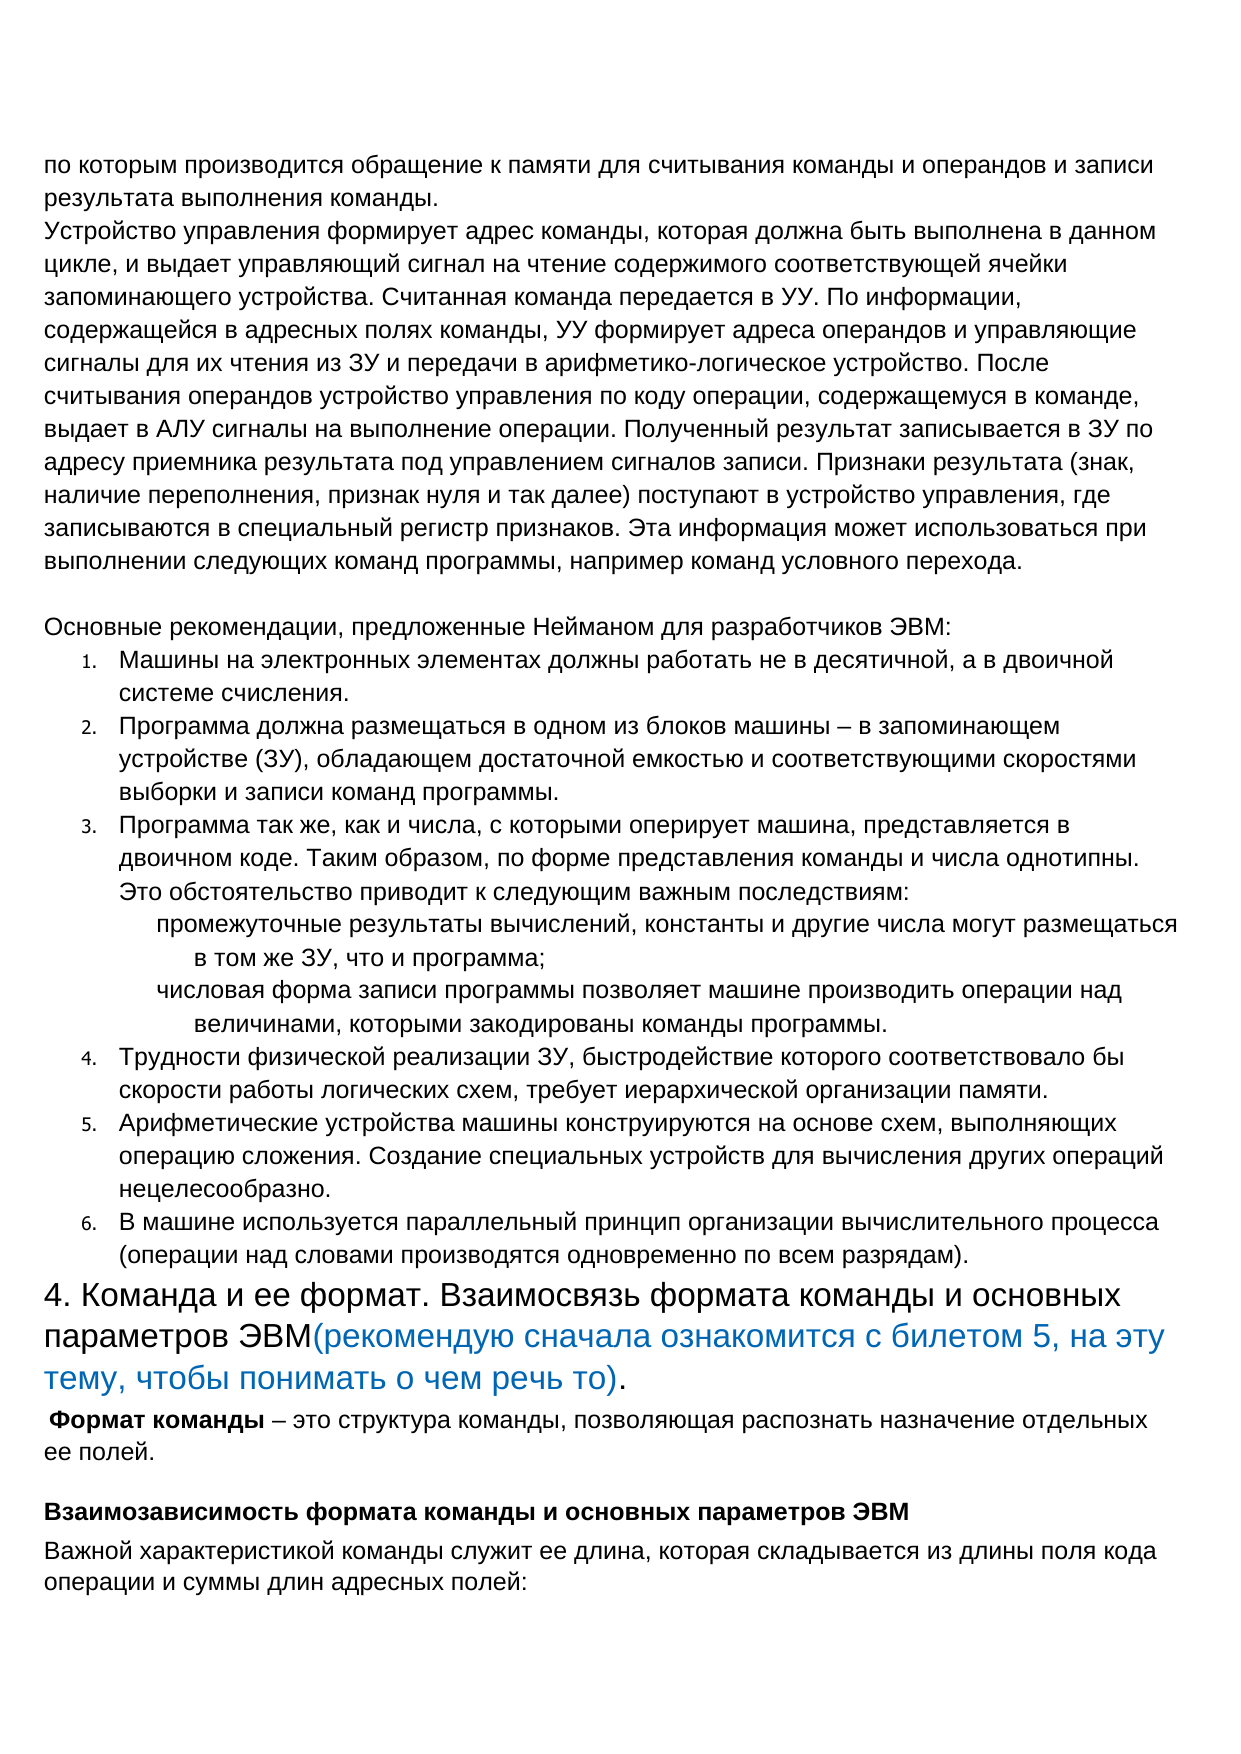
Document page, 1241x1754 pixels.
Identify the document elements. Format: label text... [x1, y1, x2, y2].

text Взаимозависимость формата команды и основных параметров ЭВМ [44, 1497, 1181, 1529]
list Программа должна размещаться в одном из блоков машины – в запоминающем устройстве (ЗУ), обладающем достаточной емкостью и соответствующими скоростями выборки и записи команд программы. [81, 711, 1181, 806]
list В машине используется параллельный принцип организации вычислительного процесса (операции над словами производятся одновременно по всем разрядам). [81, 1207, 1181, 1268]
subtitle 4. Команда и ее формат. Взаимосвязь формата команды и основных параметров ЭВМ(рекомендую сначала ознакомится с билетом 5, на эту тему, чтобы понимать о чем речь то). [44, 1275, 1181, 1400]
text Устройство управления формирует адрес команды, которая должна быть выполнена в данном цикле, и выдает управляющий сигнал на чтение содержимого соответствующей ячейки запоминающего устройства. Считанная команда передается в УУ. По информации, содержащейся в адресных полях команды, УУ формирует адреса операндов и управляющие сигналы для их чтения из ЗУ и передачи в арифметико-логическое устройство. После считывания операндов устройство управления по коду операции, содержащемуся в команде, выдает в АЛУ сигналы на выполнение операции. Полученный результат записывается в ЗУ по адресу приемника результата под управлением сигналов записи. Признаки результата (знак, наличие переполнения, признак нуля и так далее) поступают в устройство управления, где записываются в специальный регистр признаков. Эта информация может использоваться при выполнении следующих команд программы, например команд условного перехода. [44, 216, 1181, 575]
list Арифметические устройства машины конструируются на основе схем, выполняющих операцию сложения. Создание специальных устройств для вычисления других операций нецелесообразно. [81, 1108, 1181, 1202]
list Программа так же, как и числа, с которыми оперирует машина, представляется в двоичном коде. Таким образом, по форме представления команды и числа однотипны. Это обстоятельство приводит к следующим важным последствиям: [81, 810, 1181, 905]
list Трудности физической реализации ЗУ, быстродействие которого соответствовало бы скорости работы логических схем, требует иерархической организации памяти. [81, 1042, 1181, 1103]
text Основные рекомендации, предложенные Нейманом для разработчиков ЭВМ: [44, 612, 1181, 641]
text Формат команды – это структура команды, позволяющая распознать назначение отдельных ее полей. [44, 1405, 1181, 1469]
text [44, 150, 1181, 212]
list числовая форма записи программы позволяет машине производить операции над величинами, которыми закодированы команды программы. [156, 976, 1181, 1037]
list промежуточные результаты вычислений, константы и другие числа могут размещаться в том же ЗУ, что и программа; [156, 909, 1181, 971]
text Важной характеристикой команды служит ее длина, которая складывается из длины поля кода операции и суммы длин адресных полей: [44, 1536, 1181, 1600]
list Машины на электронных элементах должны работать не в десятичной, а в двоичной системе счисления. [81, 645, 1181, 707]
